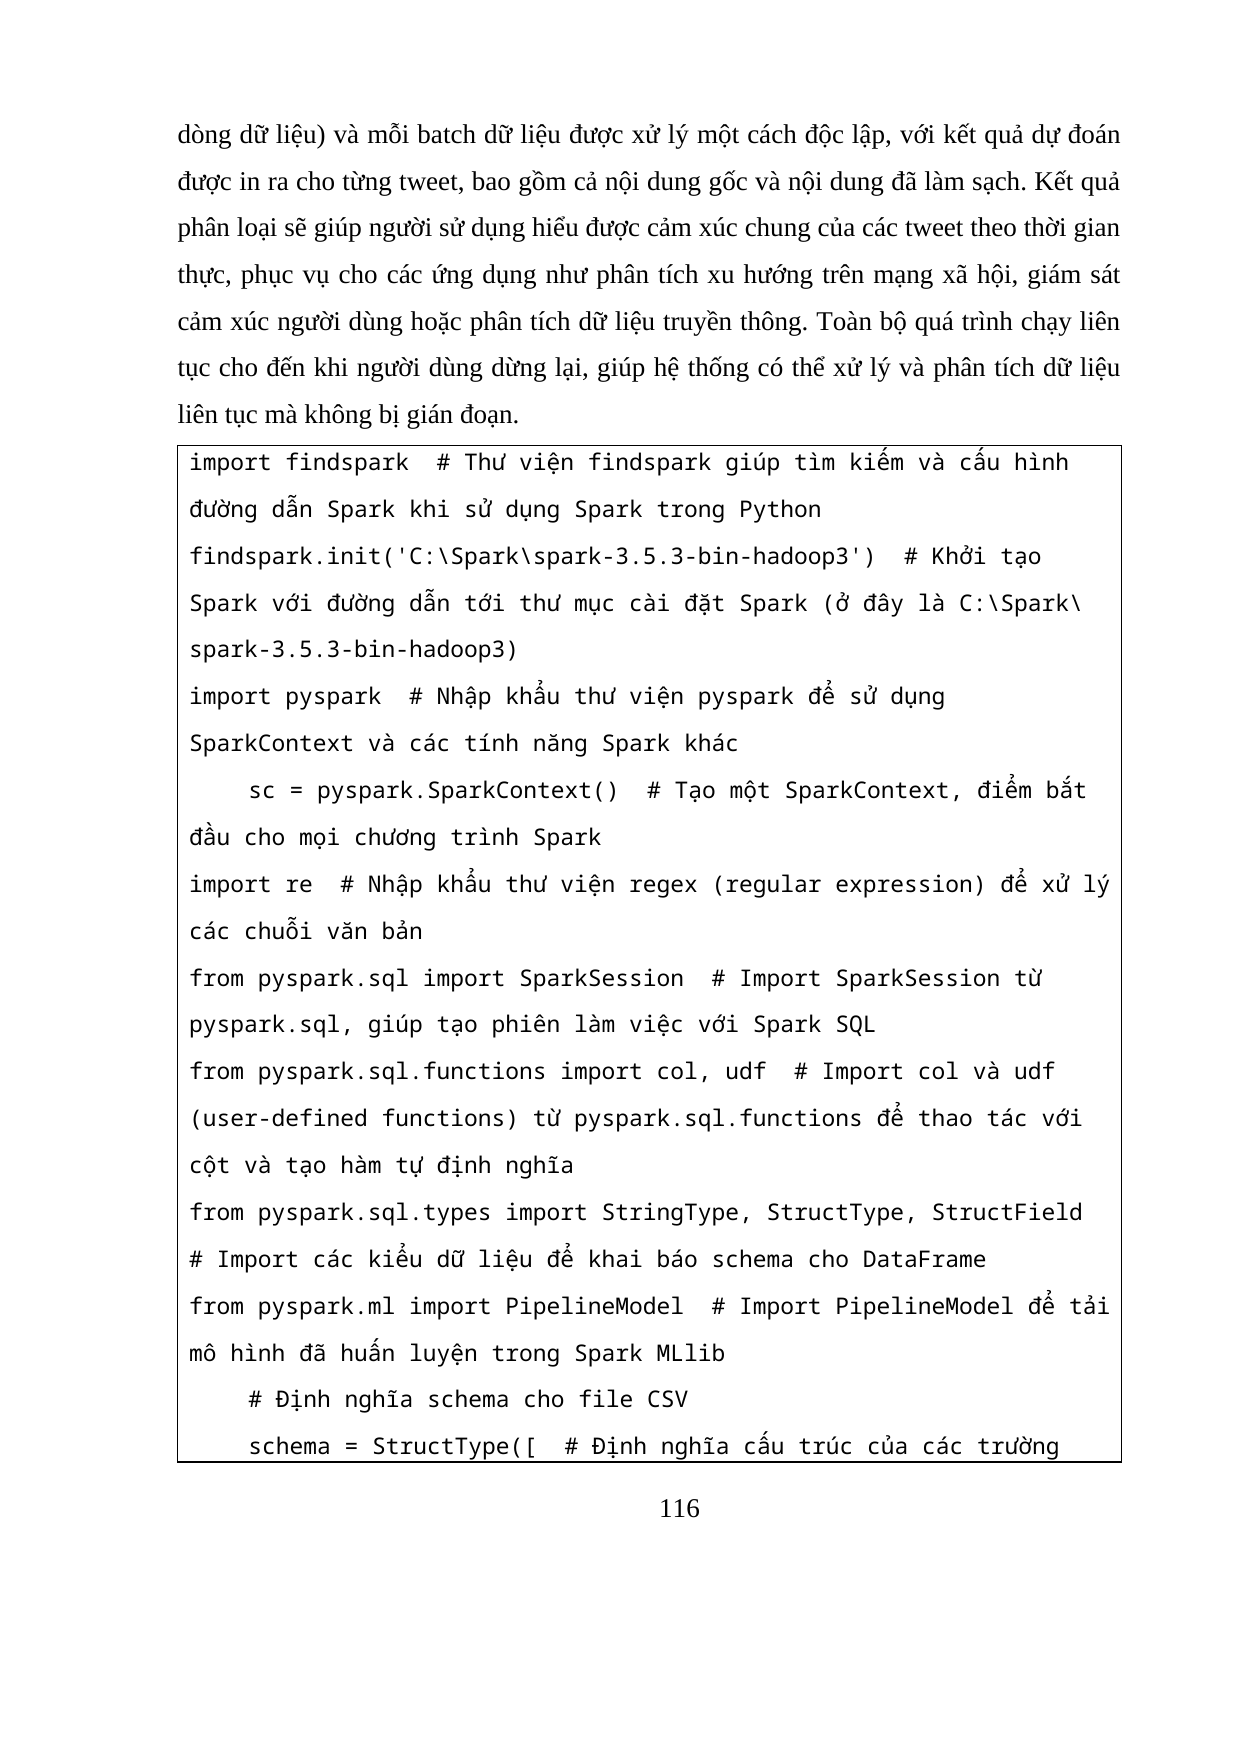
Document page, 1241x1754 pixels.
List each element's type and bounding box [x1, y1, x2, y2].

table_header [178, 446, 1121, 1461]
text [177, 118, 1122, 429]
